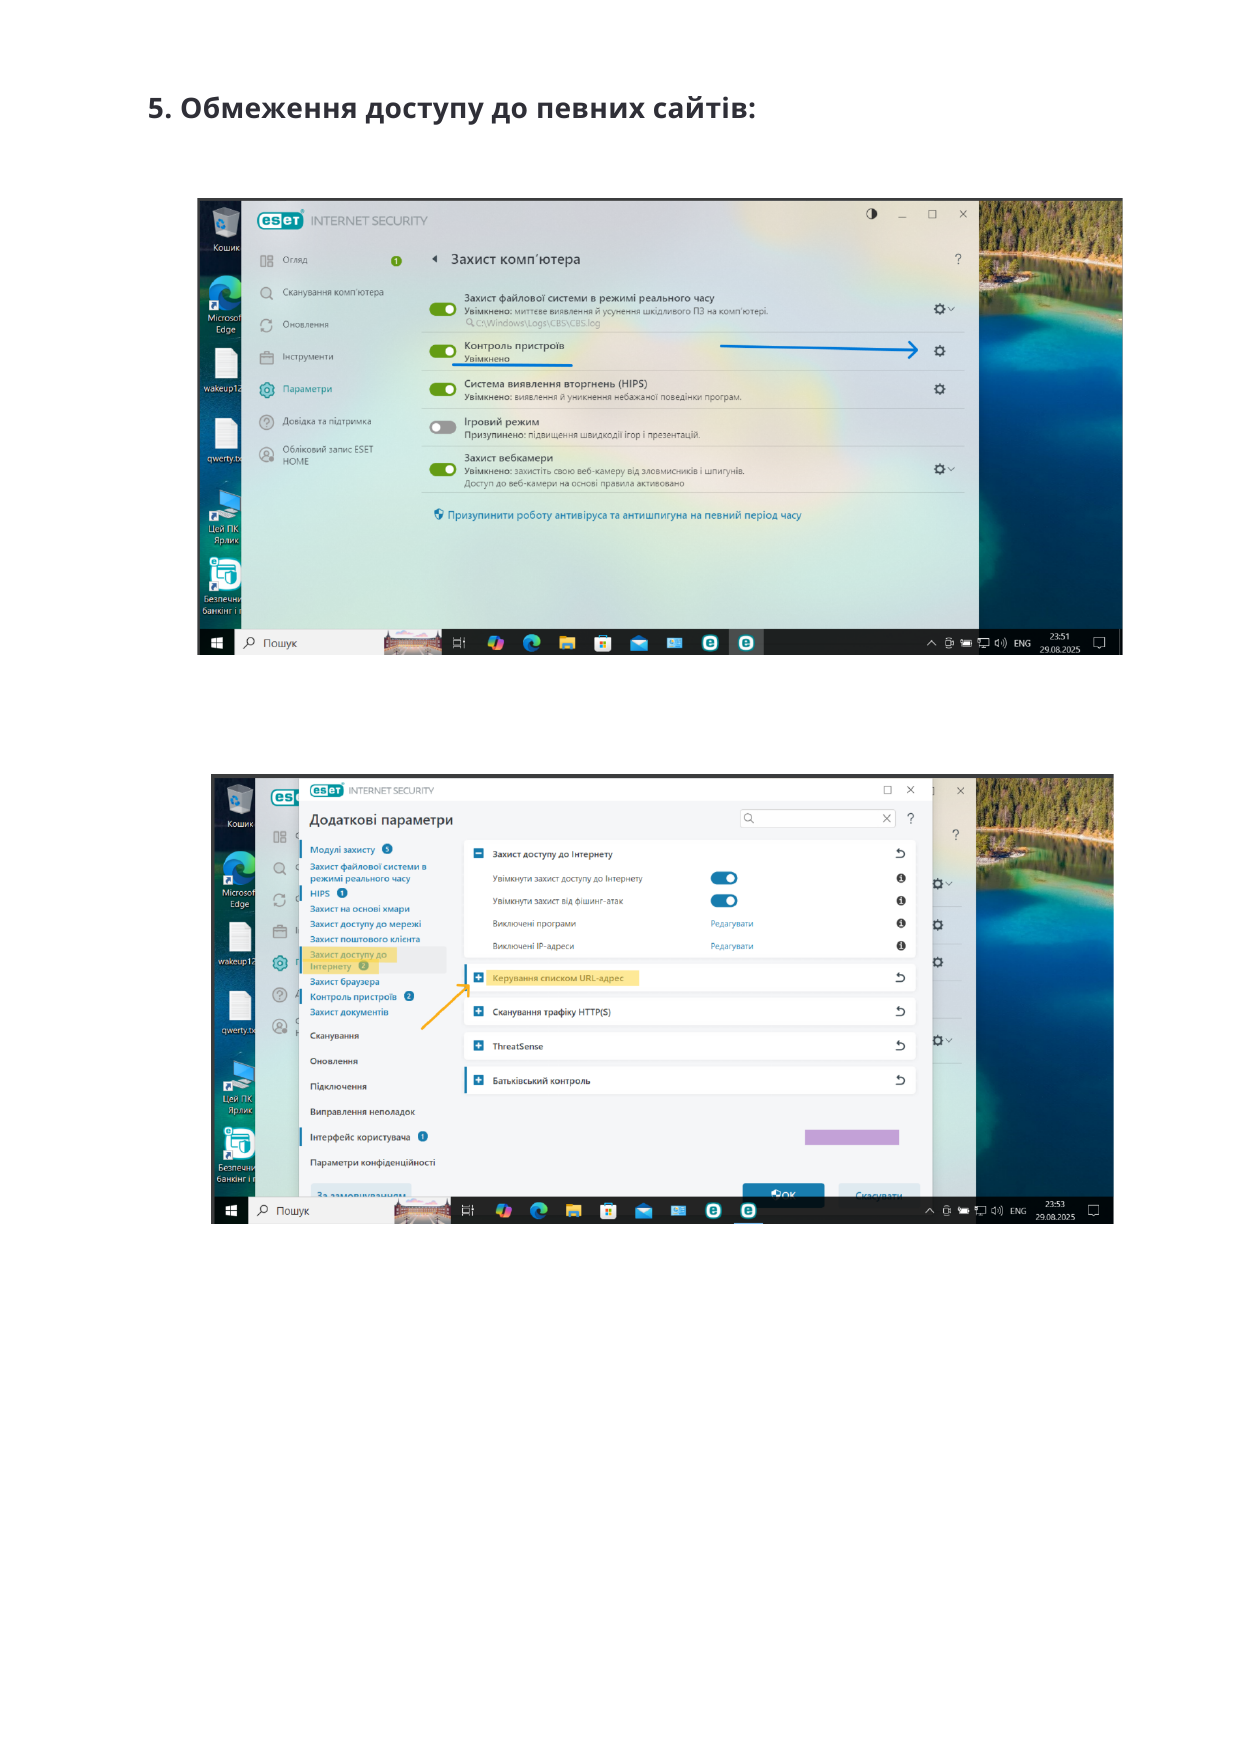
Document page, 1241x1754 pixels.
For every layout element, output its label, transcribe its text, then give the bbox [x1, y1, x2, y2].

picture [211, 774, 1114, 1224]
picture [197, 198, 1123, 655]
text 5. Обмеження доступу до певних сайтів: [148, 88, 1152, 127]
